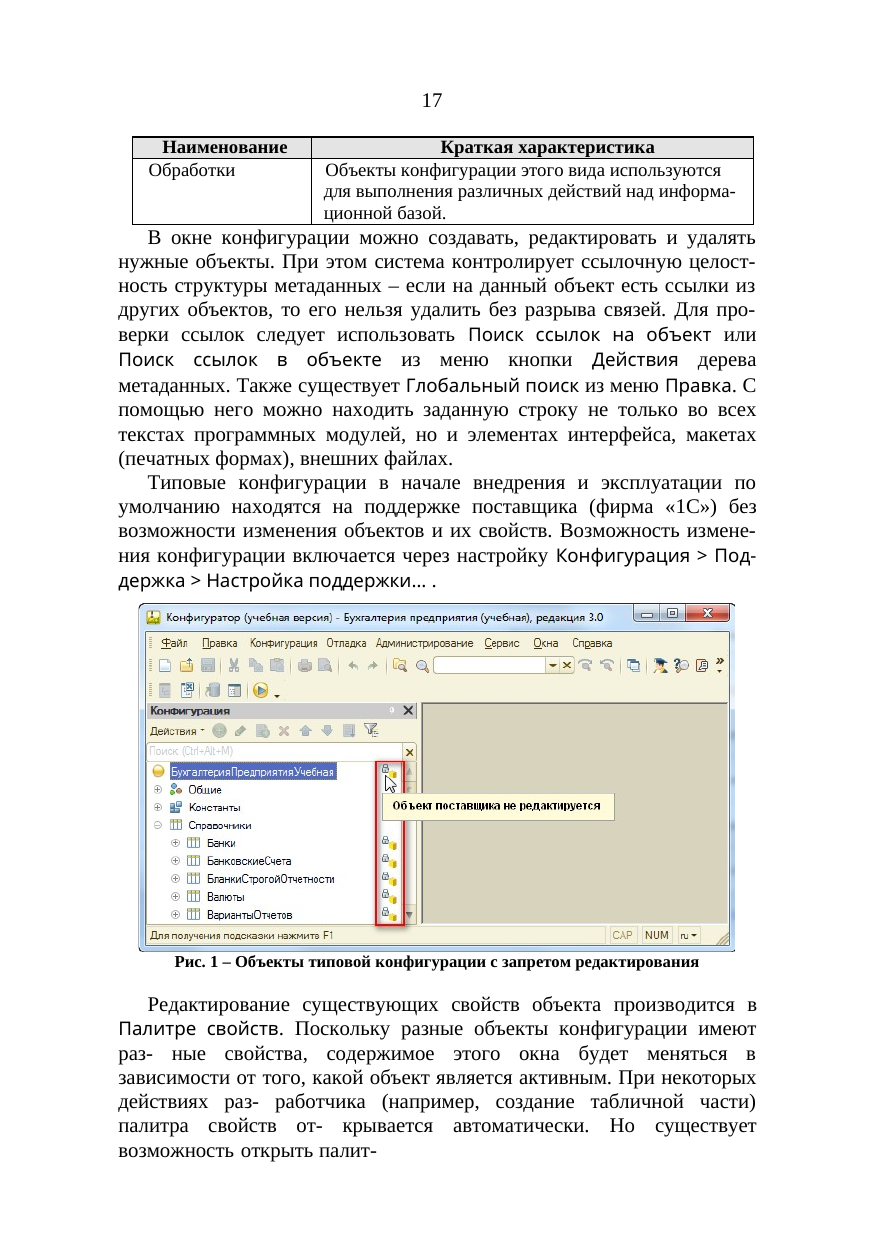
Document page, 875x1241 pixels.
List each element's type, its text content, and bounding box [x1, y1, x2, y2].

table_cell Объекты конфигурации этого вида используются для выполнения различных действий над информа- ционной базой. [312, 159, 753, 223]
table_header Наименование [133, 138, 311, 158]
picture [138, 603, 735, 952]
table_header Краткая характеристика [312, 138, 753, 158]
text В окне конфигурации можно создавать, редактировать и удалять нужные объекты. При этом система контролирует ссылочную целост- ность структуры метаданных – если на данный объект есть ссылки из других объектов, то его нельзя удалить без разрыва связей. Для про- верки ссылок следует использовать Поиск ссылок на объект или Поиск ссылок в объекте из меню кнопки Действия дерева метаданных. Также существует Глобальный поиск из меню Правка. С помощью него можно находить заданную строку не только во всех текстах программных модулей, но и элементах интерфейса, макетах (печатных формах), внешних файлах. [118, 224, 756, 469]
text Типовые конфигурации в начале внедрения и эксплуатации по умолчанию находятся на поддержке поставщика (фирма «1С») без возможности изменения объектов и их свойств. Возможность измене- ния конфигурации включается через настройку Конфигурация > Под- держка > Настройка поддержки… . [118, 470, 756, 593]
table_cell Обработки [133, 159, 311, 223]
text Редактирование существующих свойств объекта производится в Палитре свойств. Поскольку разные объекты конфигурации имеют раз- ные свойства, содержимое этого окна будет меняться в зависимости от того, какой объект является активным. При некоторых действиях раз- работчика (например, создание табличной части) палитра свойств от- крывается автоматически. Но существует возможность открыть палит- [118, 992, 757, 1162]
